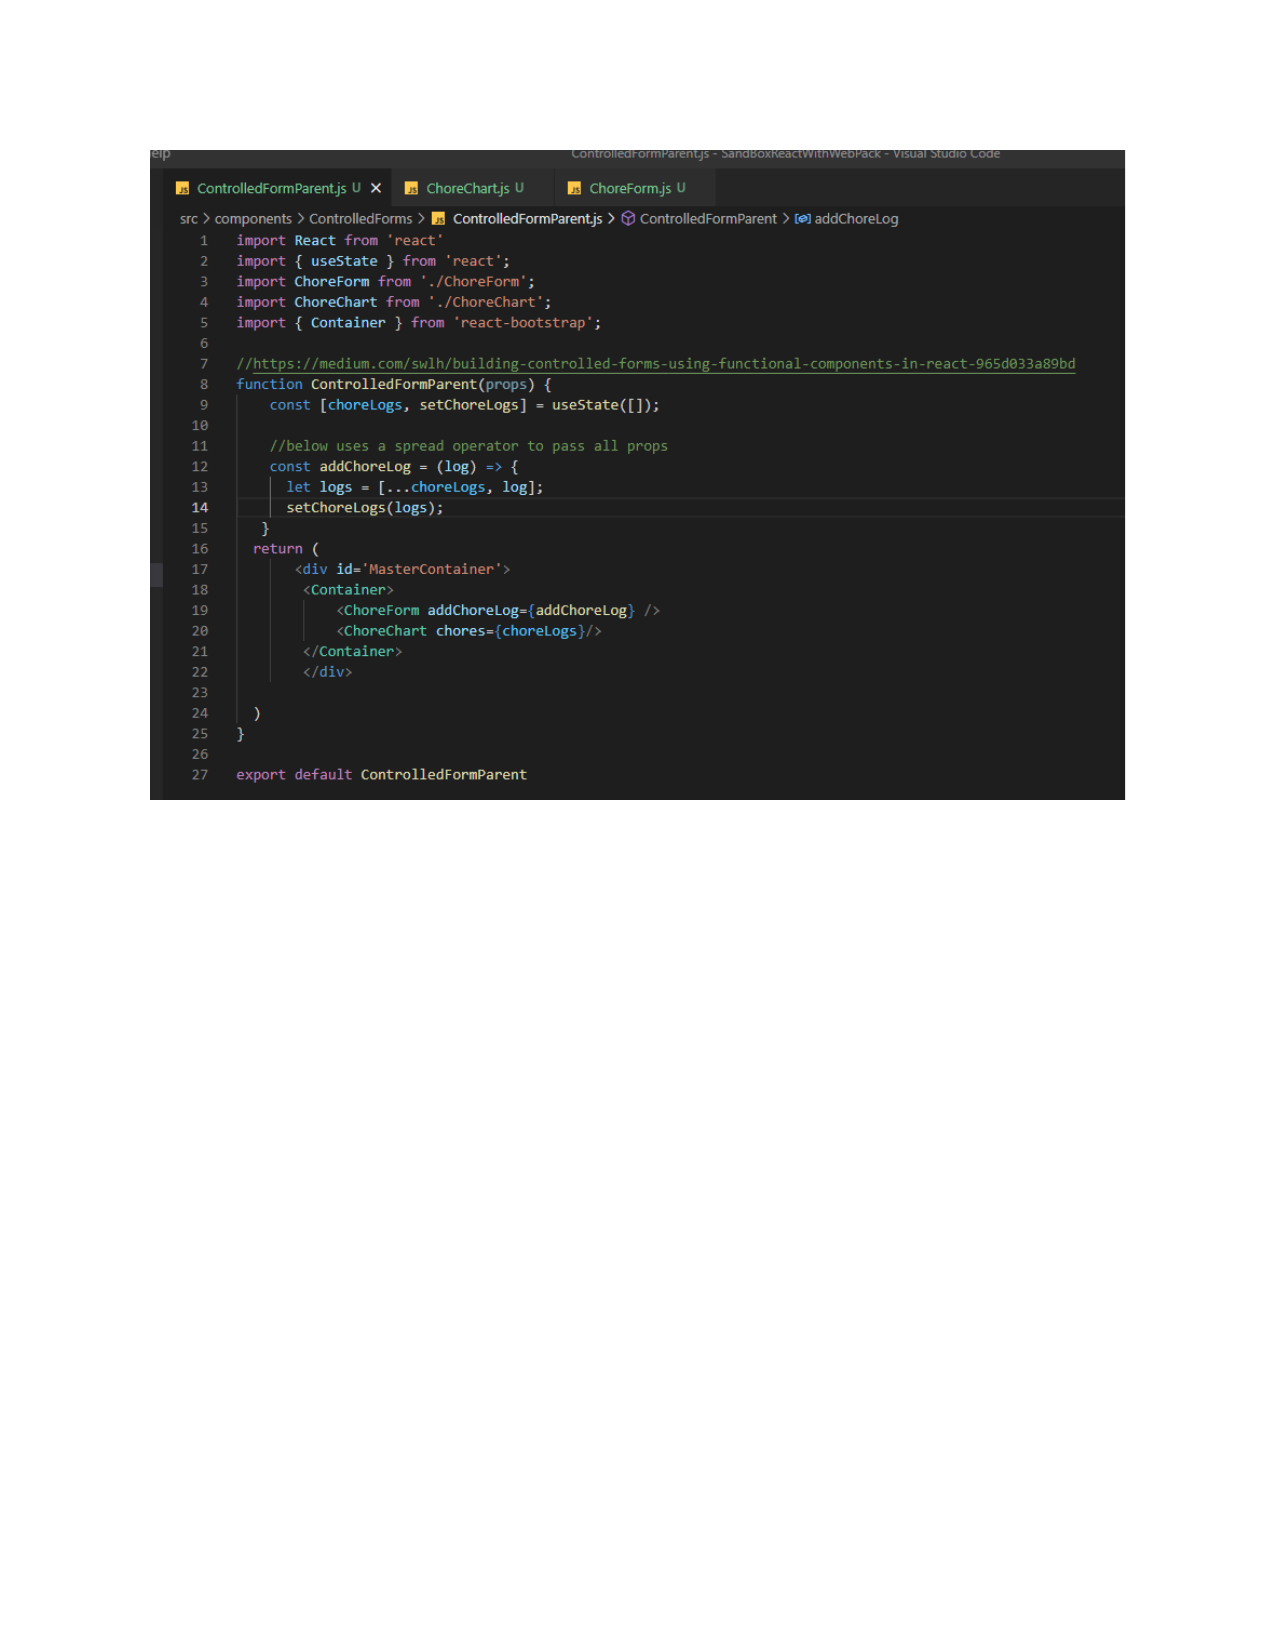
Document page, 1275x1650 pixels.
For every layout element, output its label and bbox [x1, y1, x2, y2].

picture [150, 150, 1125, 800]
